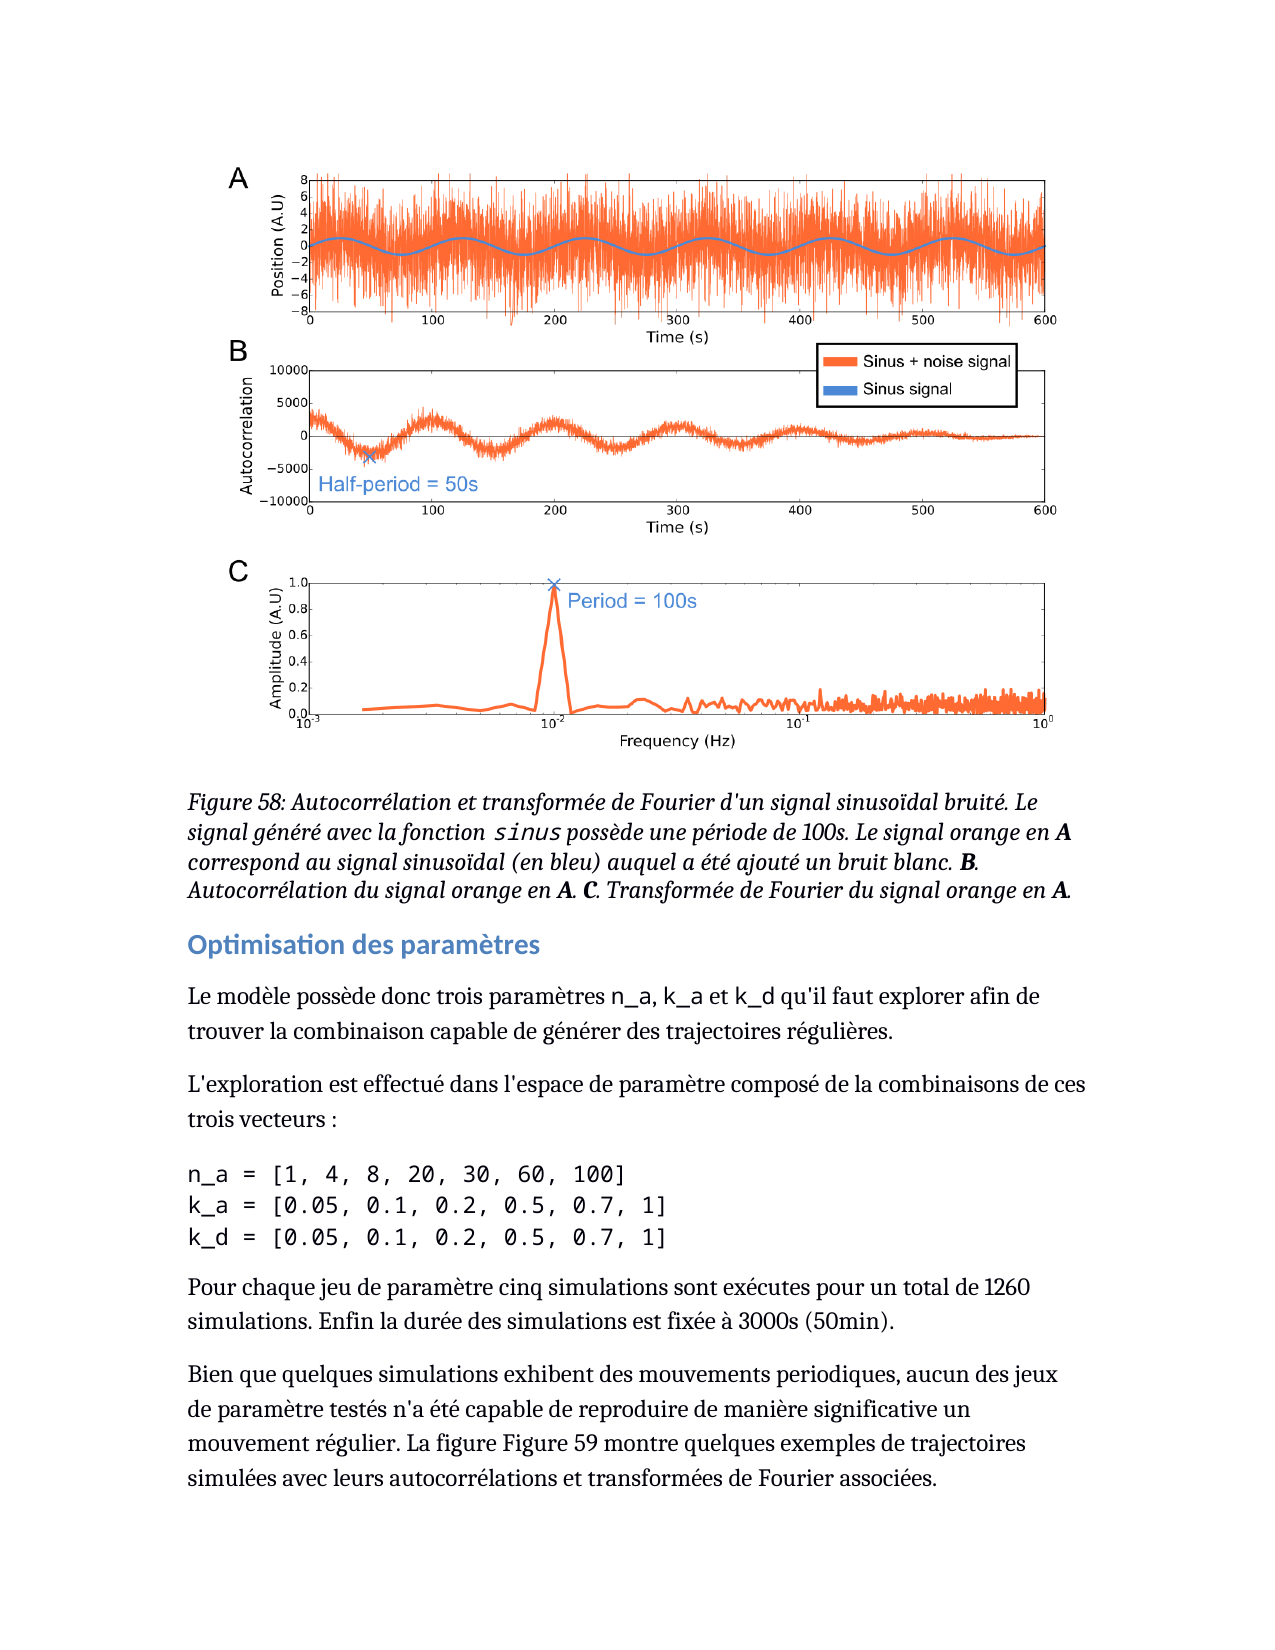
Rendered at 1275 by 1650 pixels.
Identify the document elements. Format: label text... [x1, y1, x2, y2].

text Le modèle possède donc trois paramètres n_a, k_a et k_d qu'il faut explorer afin de trouver la combinaison capable de générer des trajectoires régulières. [187, 980, 1087, 1046]
picture [206, 150, 1073, 767]
text L'exploration est effectué dans l'espace de paramètre composé de la combinaisons de ces trois vecteurs : [187, 1070, 1087, 1134]
subtitle Optimisation des paramètres [187, 926, 1087, 961]
text Bien que quelques simulations exhibent des mouvements periodiques, aucun des jeux de paramètre testés n'a été capable de reproduire de manière significative un mouvement régulier. La figure Figure 59 montre quelques exemples de trajectoires simulées avec leurs autocorrélations et transformées de Fourier associées. [187, 1360, 1087, 1493]
text Figure 58: Autocorrélation et transformée de Fourier d'un signal sinusoïdal bruité. Le signal généré avec la fonction sinus possède une période de 100s. Le signal orange en A correspond au signal sinusoïdal (en bleu) auquel a été ajouté un bruit blanc. B. Autocorrélation du signal orange en A. C. Transformée de Fourier du signal orange en A. [187, 787, 1087, 905]
text Pour chaque jeu de paramètre cinq simulations sont exécutes pour un total de 1260 simulations. Enfin la durée des simulations est fixée à 3000s (50min). [187, 1273, 1087, 1336]
text n_a = [1, 4, 8, 20, 30, 60, 100] k_a = [0.05, 0.1, 0.2, 0.5, 0.7, 1] k_d = [0.05, 0.1, 0.2, 0.5, 0.7, 1] [187, 1158, 1087, 1252]
